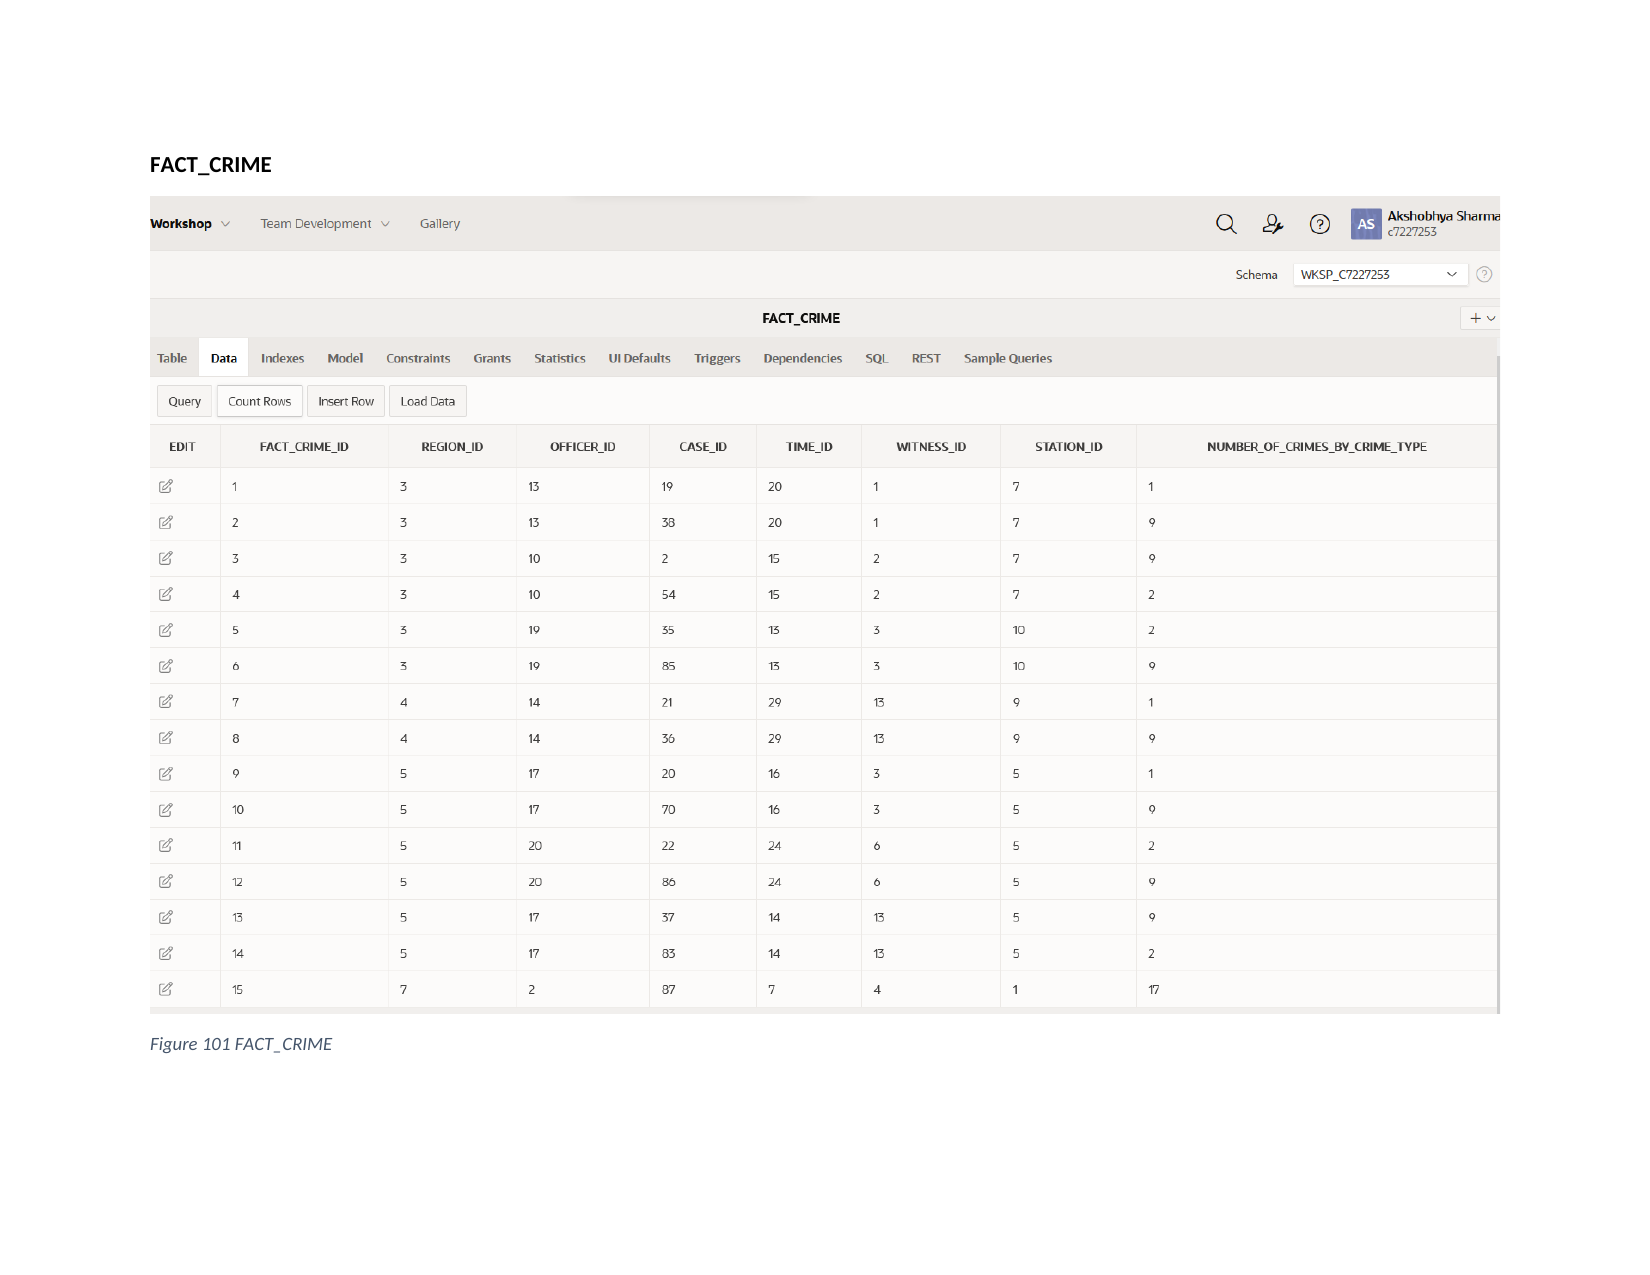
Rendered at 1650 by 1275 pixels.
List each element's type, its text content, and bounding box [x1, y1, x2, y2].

text FACT_CRIME [150, 150, 1500, 178]
picture [150, 196, 1500, 1014]
